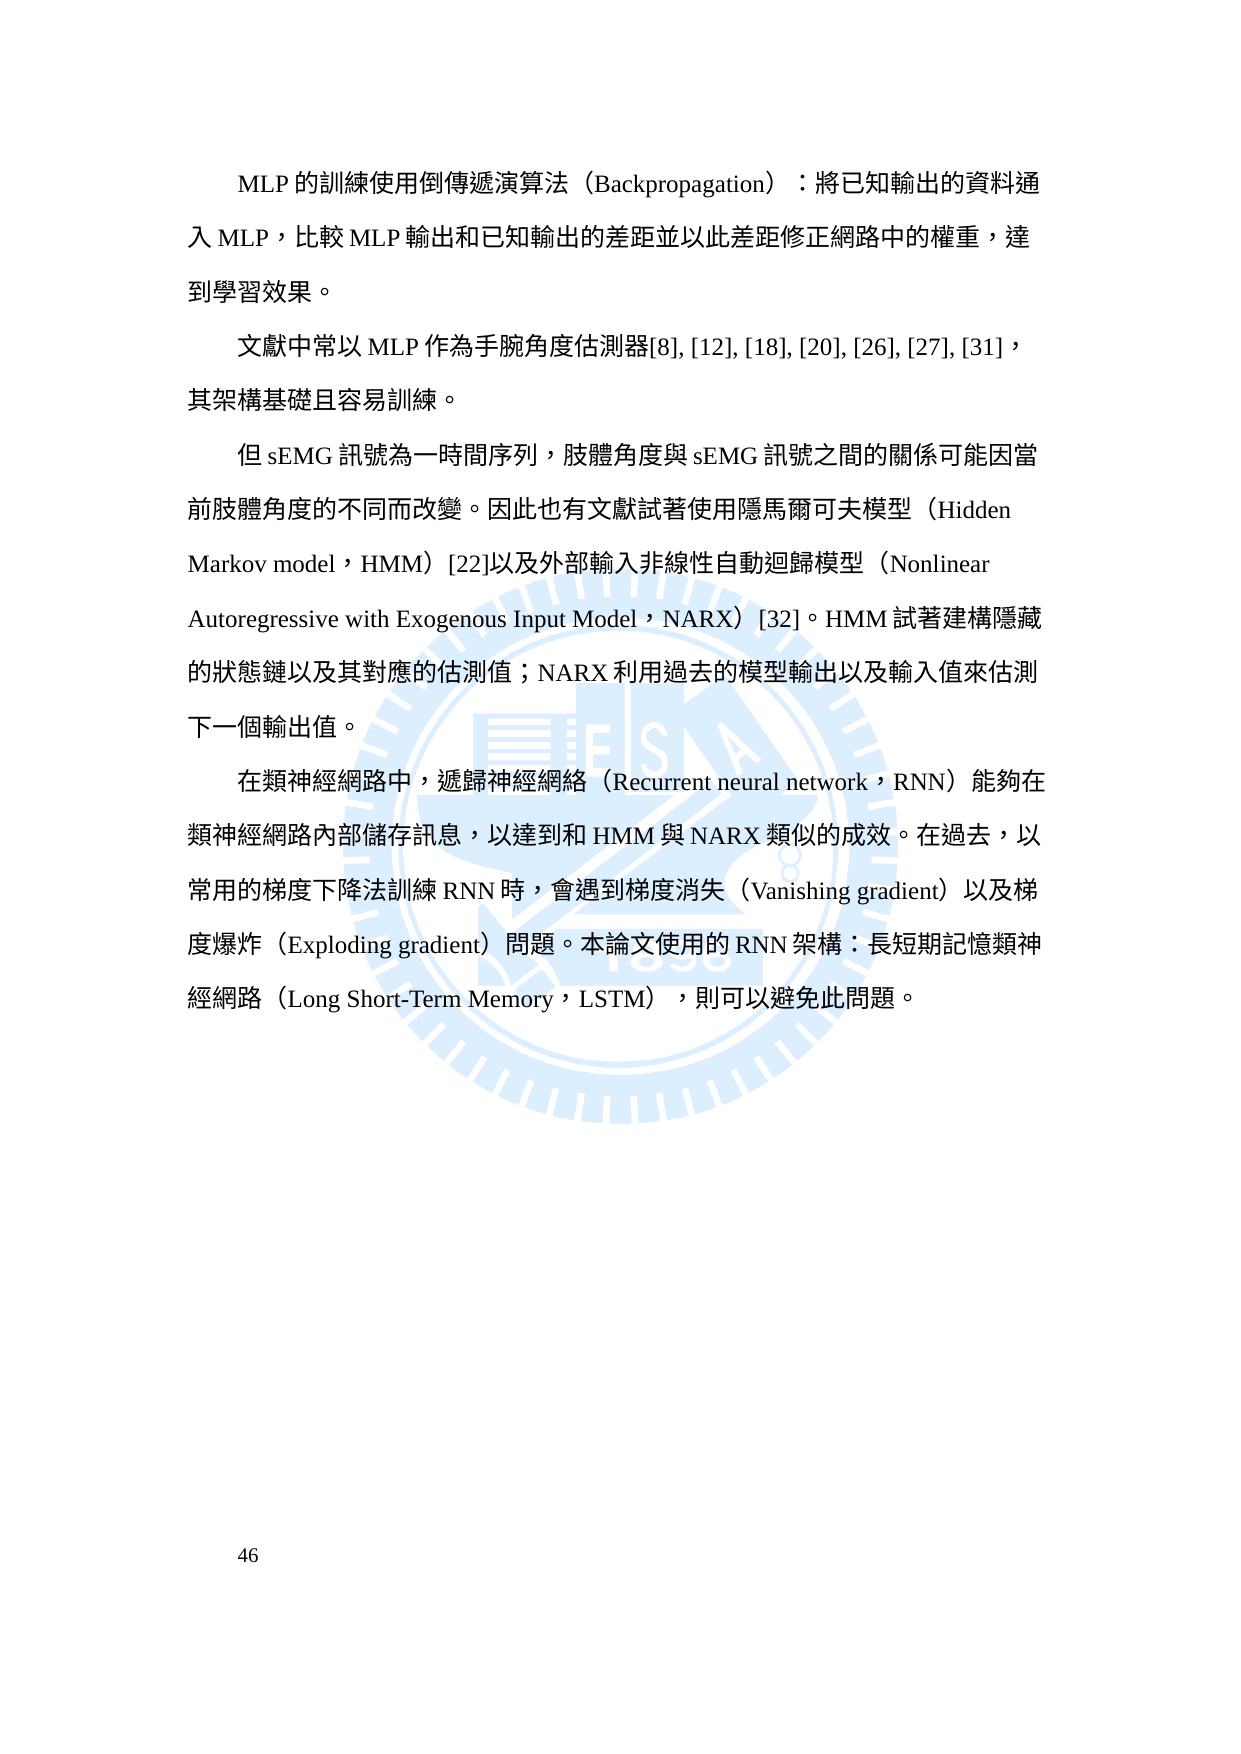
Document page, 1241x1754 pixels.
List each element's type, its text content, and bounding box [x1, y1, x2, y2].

text 在類神經網路中，遞歸神經網絡（Recurrent neural network，RNN）能夠在類神經網路內部儲存訊息，以達到和HMM與NARX類似的成效。在過去，以常用的梯度下降法訓練RNN時，會遇到梯度消失（Vanishing gradient）以及梯度爆炸（Exploding gradient）問題。本論文使用的RNN架構：長短期記憶類神經網路（Long Short-Term Memory，LSTM），則可以避免此問題。 [187, 761, 1053, 1015]
text MLP的訓練使用倒傳遞演算法（Backpropagation）：將已知輸出的資料通入MLP，比較MLP輸出和已知輸出的差距並以此差距修正網路中的權重，達到學習效果。 [187, 163, 1053, 308]
text 但sEMG訊號為一時間序列，肢體角度與sEMG訊號之間的關係可能因當前肢體角度的不同而改變。因此也有文獻試著使用隱馬爾可夫模型（Hidden Markov model，HMM）[22]以及外部輸入非線性自動迴歸模型（Nonlinear Autoregressive with Exogenous Input Model，NARX）[32]。HMM試著建構隱藏的狀態鏈以及其對應的估測值；NARX利用過去的模型輸出以及輸入值來估測下一個輸出值。 [187, 435, 1053, 743]
text 文獻中常以MLP作為手腕角度估測器[8], [12], [18], [20], [26], [27], [31]，其架構基礎且容易訓練。 [187, 326, 1053, 417]
